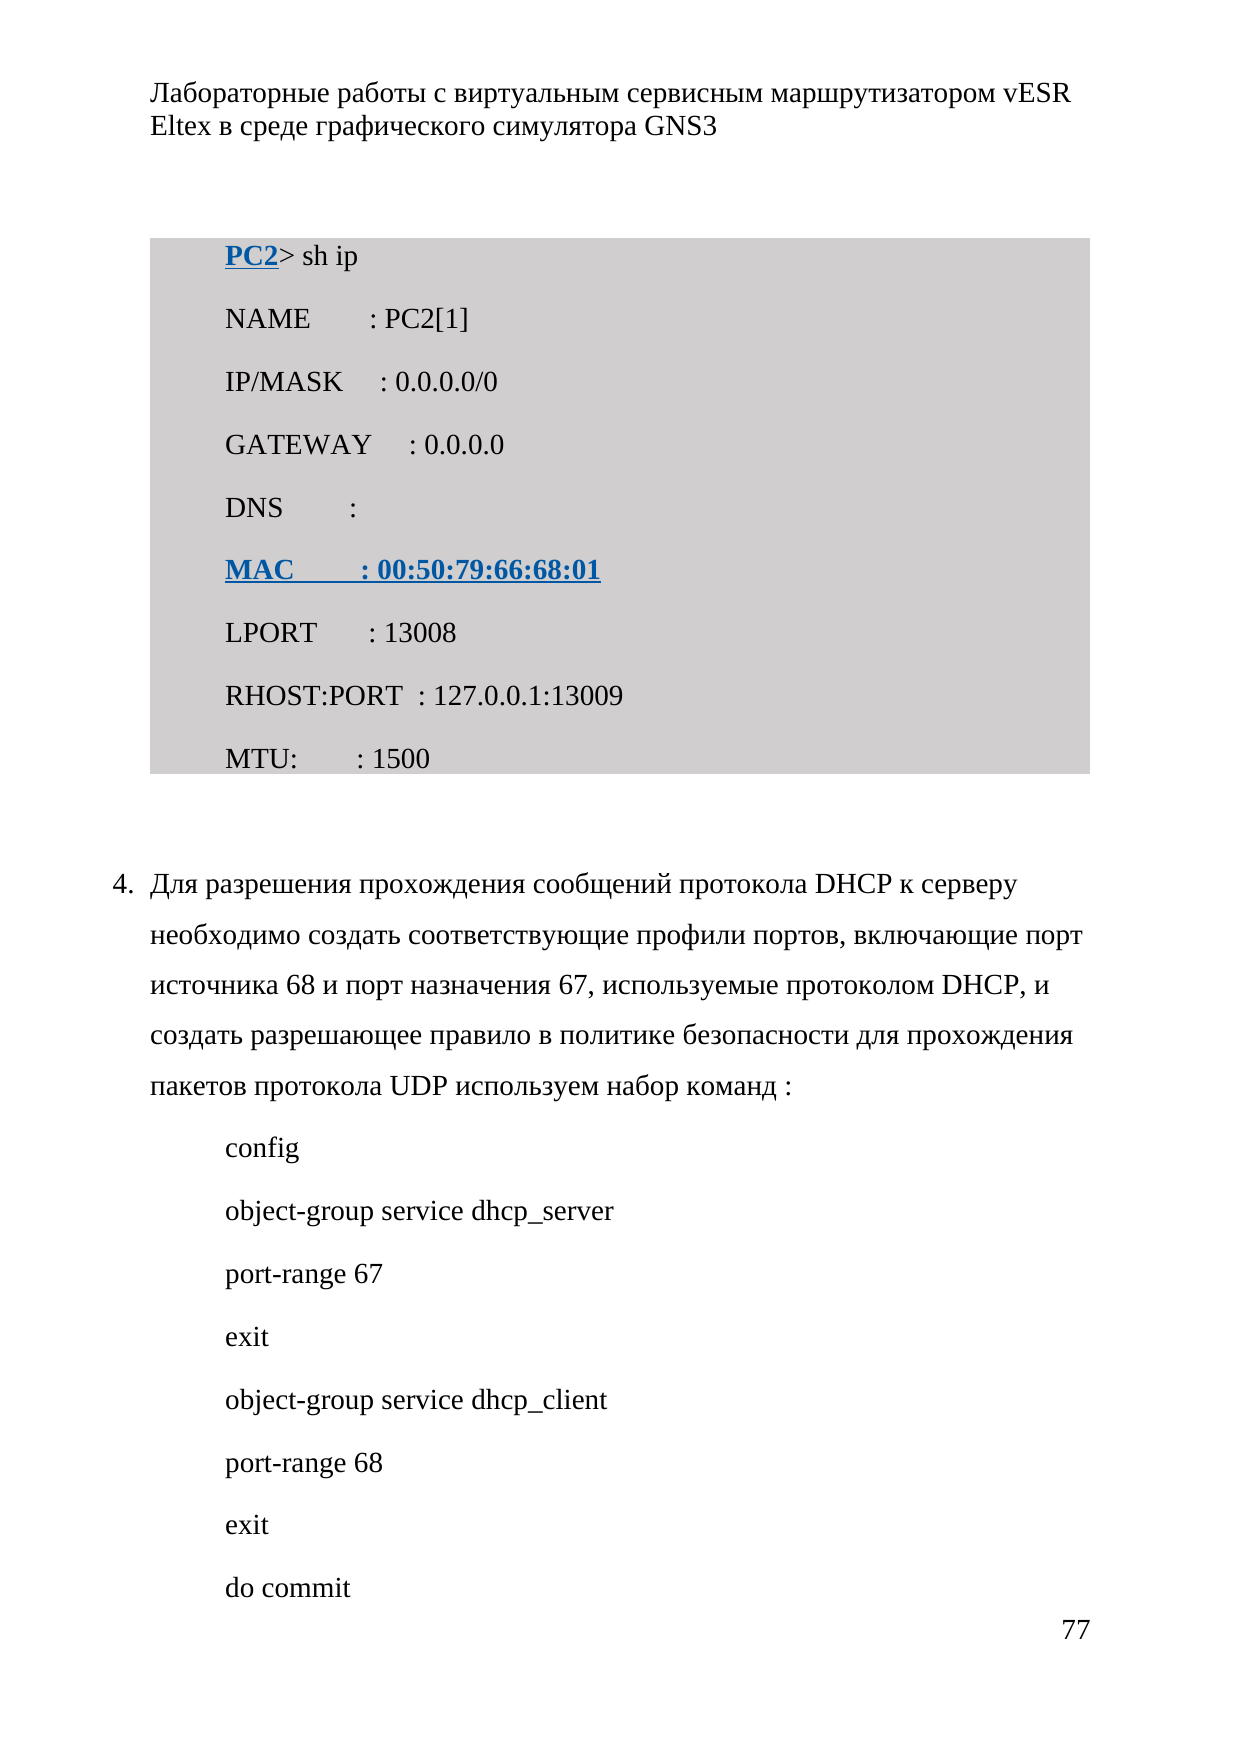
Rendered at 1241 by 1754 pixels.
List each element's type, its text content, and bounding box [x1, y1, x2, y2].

text object-group service dhcp_server [150, 1193, 1090, 1227]
text config [150, 1131, 1090, 1164]
text IP/MASK : 0.0.0.0/0 [150, 364, 1090, 398]
text exit [150, 1319, 1090, 1353]
text object-group service dhcp_client [150, 1382, 1090, 1415]
text exit [150, 1507, 1090, 1541]
text DNS : [150, 490, 1090, 523]
text NAME : PC2[1] [150, 301, 1090, 335]
text LPORT : 13008 [150, 615, 1090, 649]
text PC2> sh ip [150, 238, 1090, 272]
text port-range 67 [150, 1256, 1090, 1290]
text GATEWAY : 0.0.0.0 [150, 427, 1090, 460]
text port-range 68 [150, 1445, 1090, 1478]
text RHOST:PORT : 127.0.0.1:13009 [150, 678, 1090, 712]
text do commit [150, 1570, 1090, 1604]
list Для разрешения прохождения сообщений протокола DHCP к серверу необходимо создать соответствующие профили портов, включающие порт источника 68 и порт назначения 67, используемые протоколом DHCP, и создать разрешающее правило в политике безопасности для прохождения пакетов протокола UDP используем набор команд : [112, 867, 1090, 1101]
text MAC : 00:50:79:66:68:01 [150, 552, 1090, 586]
text MTU: : 1500 [150, 741, 1090, 774]
